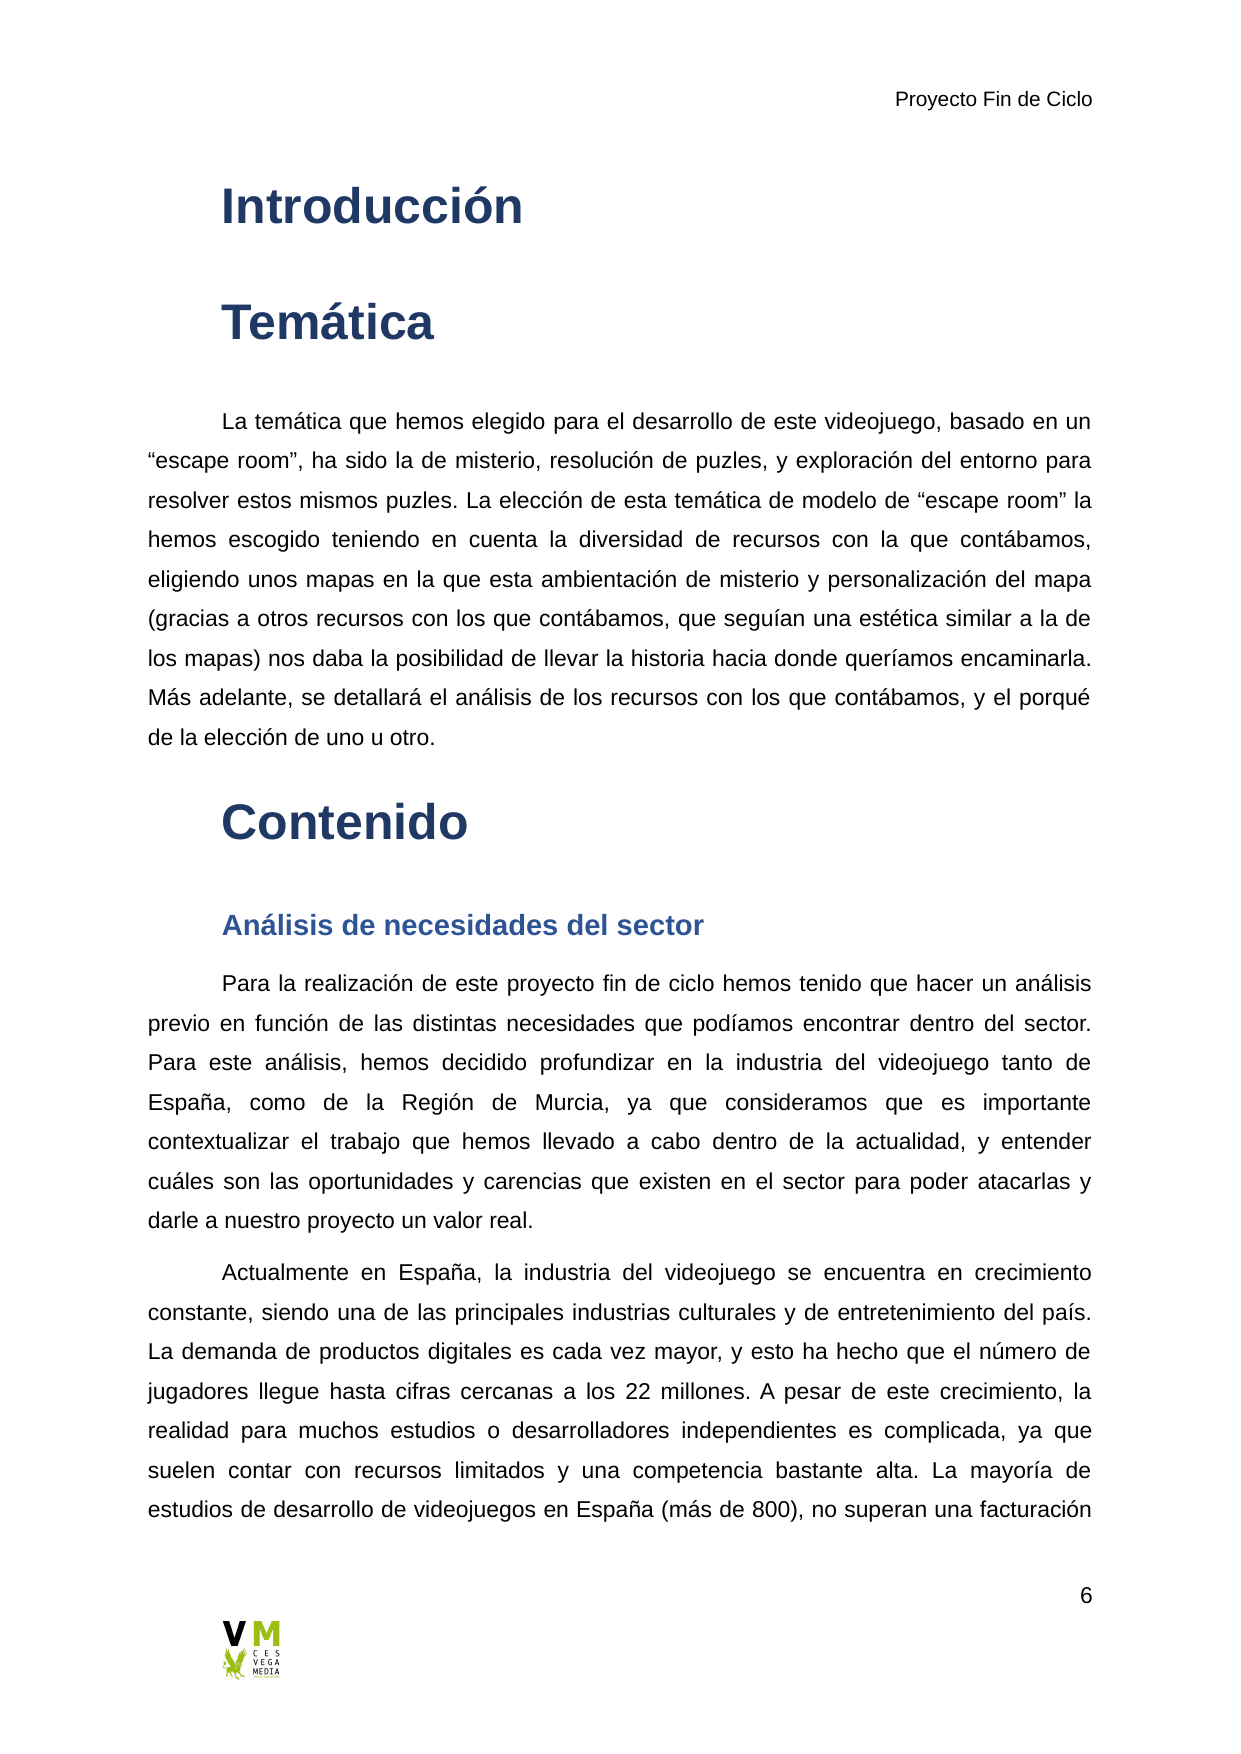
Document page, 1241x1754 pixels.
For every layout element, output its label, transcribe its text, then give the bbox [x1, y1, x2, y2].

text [148, 1259, 1092, 1522]
subtitle Análisis de necesidades del sector [148, 908, 1092, 941]
text Para la realización de este proyecto fin de ciclo hemos tenido que hacer un análisis previo en función de las distintas necesidades que podíamos encontrar dentro del sector. Para este análisis, hemos decidido profundizar en la industria del videojuego tanto de España, como de la Región de Murcia, ya que consideramos que es importante contextualizar el trabajo que hemos llevado a cabo dentro de la actualidad, y entender cuáles son las oportunidades y carencias que existen en el sector para poder atacarlas y darle a nuestro proyecto un valor real. [148, 970, 1092, 1234]
picture [221, 1621, 281, 1681]
text La temática que hemos elegido para el desarrollo de este videojuego, basado en un “escape room”, ha sido la de misterio, resolución de puzles, y exploración del entorno para resolver estos mismos puzles. La elección de esta temática de modelo de “escape room” la hemos escogido teniendo en cuenta la diversidad de recursos con la que contábamos, eligiendo unos mapas en la que esta ambientación de misterio y personalización del mapa (gracias a otros recursos con los que contábamos, que seguían una estética similar a la de los mapas) nos daba la posibilidad de llevar la historia hacia donde queríamos encaminarla. Más adelante, se detallará el análisis de los recursos con los que contábamos, y el porqué de la elección de uno u otro. [148, 408, 1092, 750]
subtitle Temática [148, 292, 1092, 350]
subtitle Introducción [148, 177, 1092, 234]
subtitle Contenido [148, 792, 1092, 850]
